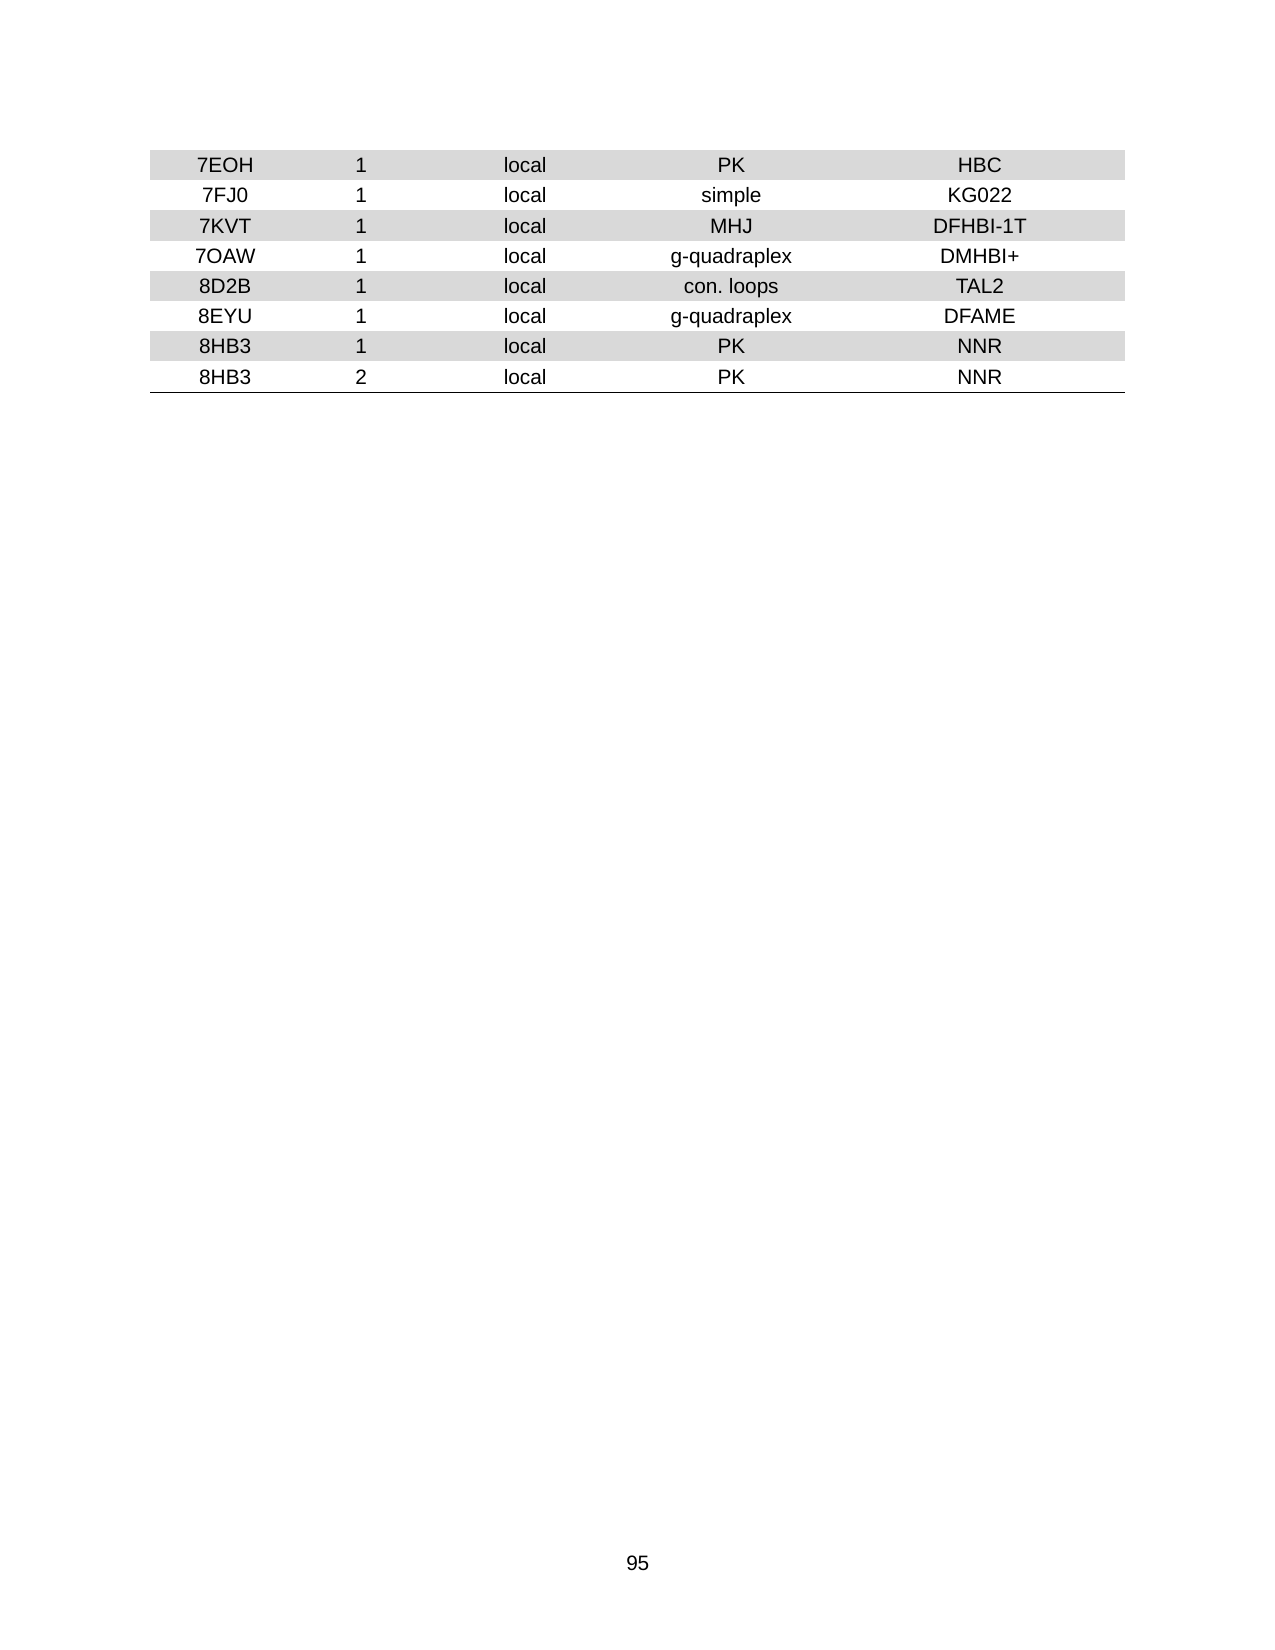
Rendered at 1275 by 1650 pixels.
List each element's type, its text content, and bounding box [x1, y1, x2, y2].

table_cell local [422, 210, 628, 241]
table_cell g-quadraplex [628, 301, 834, 331]
table_cell 1 [300, 301, 422, 331]
table_cell 7EOH [150, 150, 300, 180]
table_cell 1 [300, 241, 422, 271]
table_cell DFAME [834, 301, 1125, 331]
table_cell local [422, 331, 628, 361]
table_cell 1 [300, 150, 422, 180]
table_cell 7FJ0 [150, 180, 300, 210]
table_cell simple [628, 180, 834, 210]
table_cell 2 [300, 361, 422, 392]
table_cell local [422, 271, 628, 301]
table_cell HBC [834, 150, 1125, 180]
table_cell KG022 [834, 180, 1125, 210]
table_cell local [422, 150, 628, 180]
table_cell 1 [300, 210, 422, 241]
table_cell local [422, 180, 628, 210]
table_cell 8EYU [150, 301, 300, 331]
table_cell MHJ [628, 210, 834, 241]
table_cell 8HB3 [150, 331, 300, 361]
table_cell local [422, 361, 628, 392]
table_cell TAL2 [834, 271, 1125, 301]
table_cell local [422, 301, 628, 331]
table_cell NNR [834, 361, 1125, 392]
table_cell NNR [834, 331, 1125, 361]
table_cell 1 [300, 271, 422, 301]
table_cell 7OAW [150, 241, 300, 271]
table_cell PK [628, 361, 834, 392]
table_cell 8D2B [150, 271, 300, 301]
table_cell g-quadraplex [628, 241, 834, 271]
table_cell 8HB3 [150, 361, 300, 392]
table_cell PK [628, 331, 834, 361]
table_cell DMHBI+ [834, 241, 1125, 271]
table_cell local [422, 241, 628, 271]
table_cell DFHBI-1T [834, 210, 1125, 241]
table_cell 7KVT [150, 210, 300, 241]
table_cell 1 [300, 331, 422, 361]
table_cell con. loops [628, 271, 834, 301]
table_cell PK [628, 150, 834, 180]
table_cell 1 [300, 180, 422, 210]
